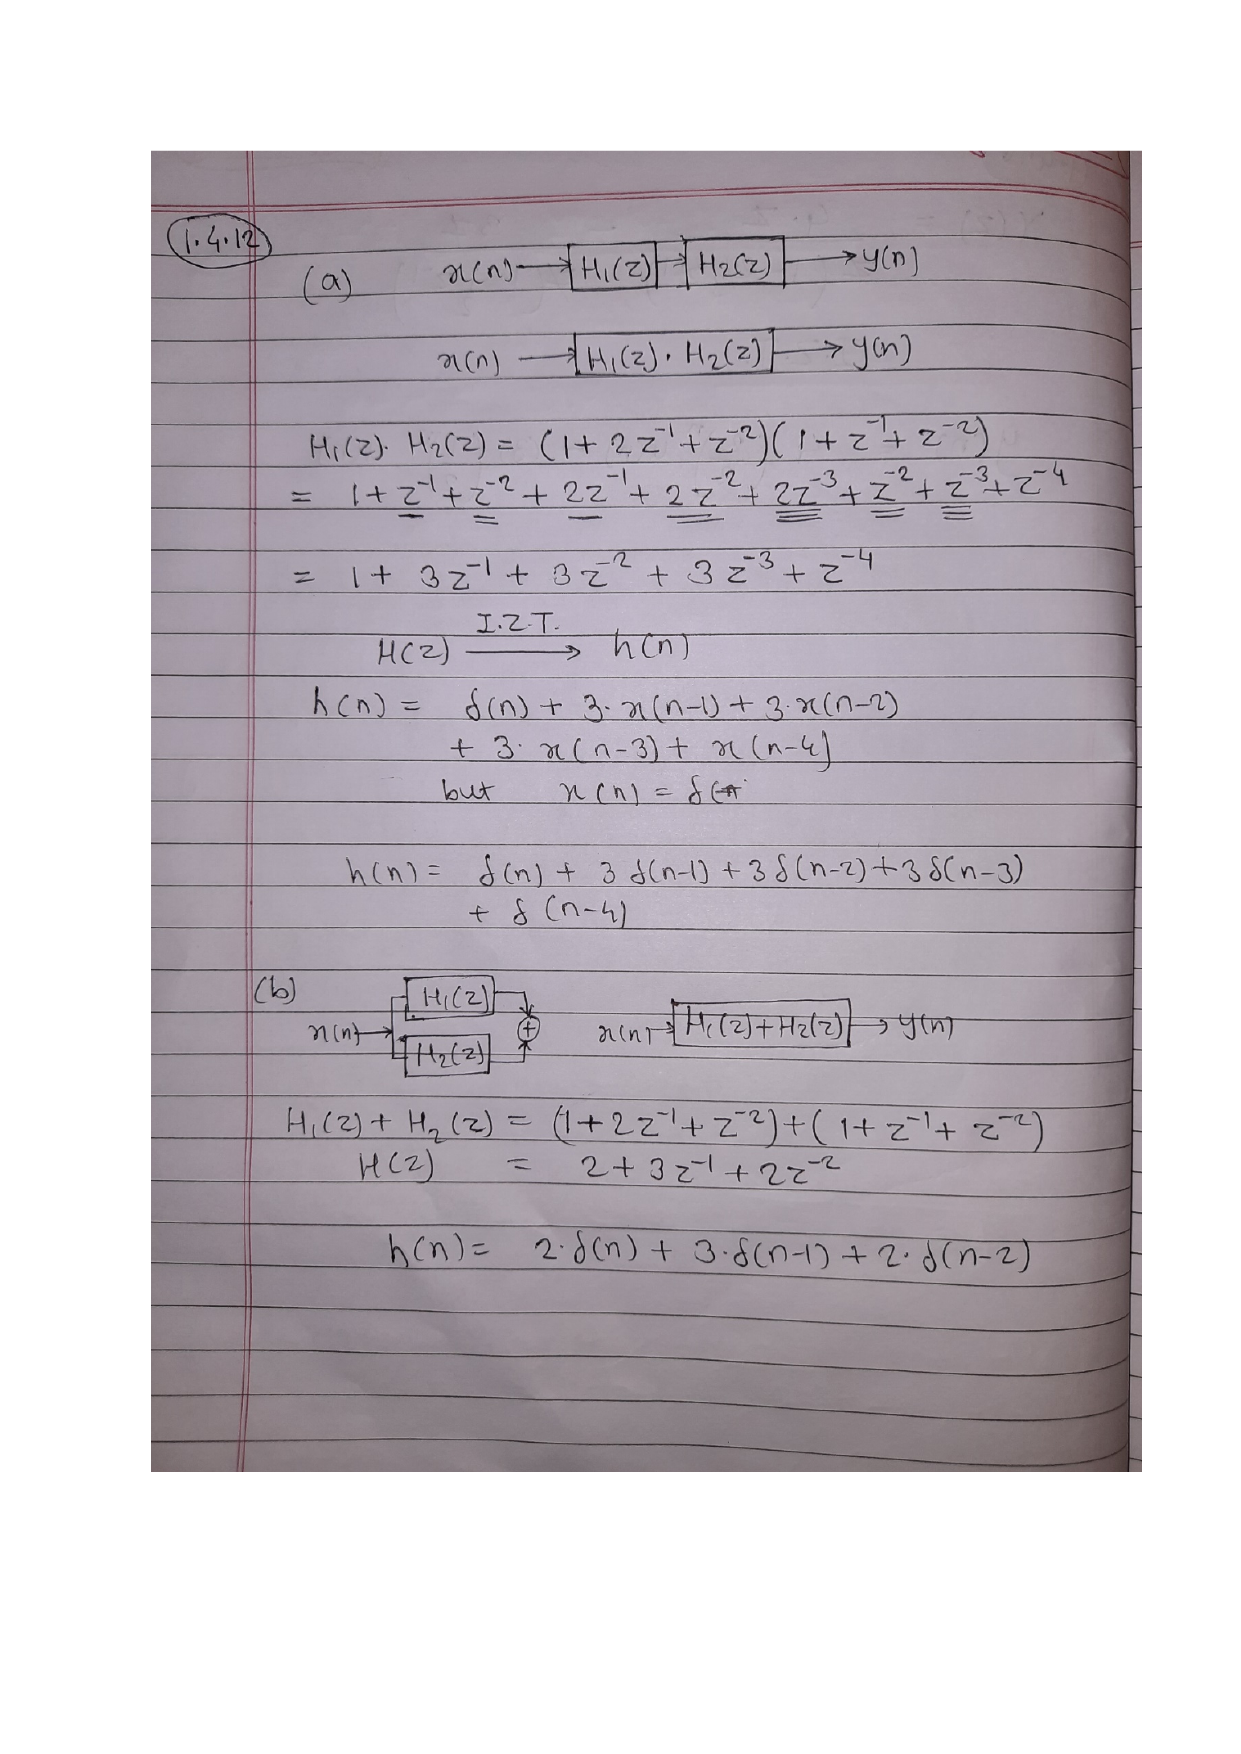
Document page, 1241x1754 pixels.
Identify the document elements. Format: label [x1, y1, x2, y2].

picture [152, 152, 1142, 1470]
